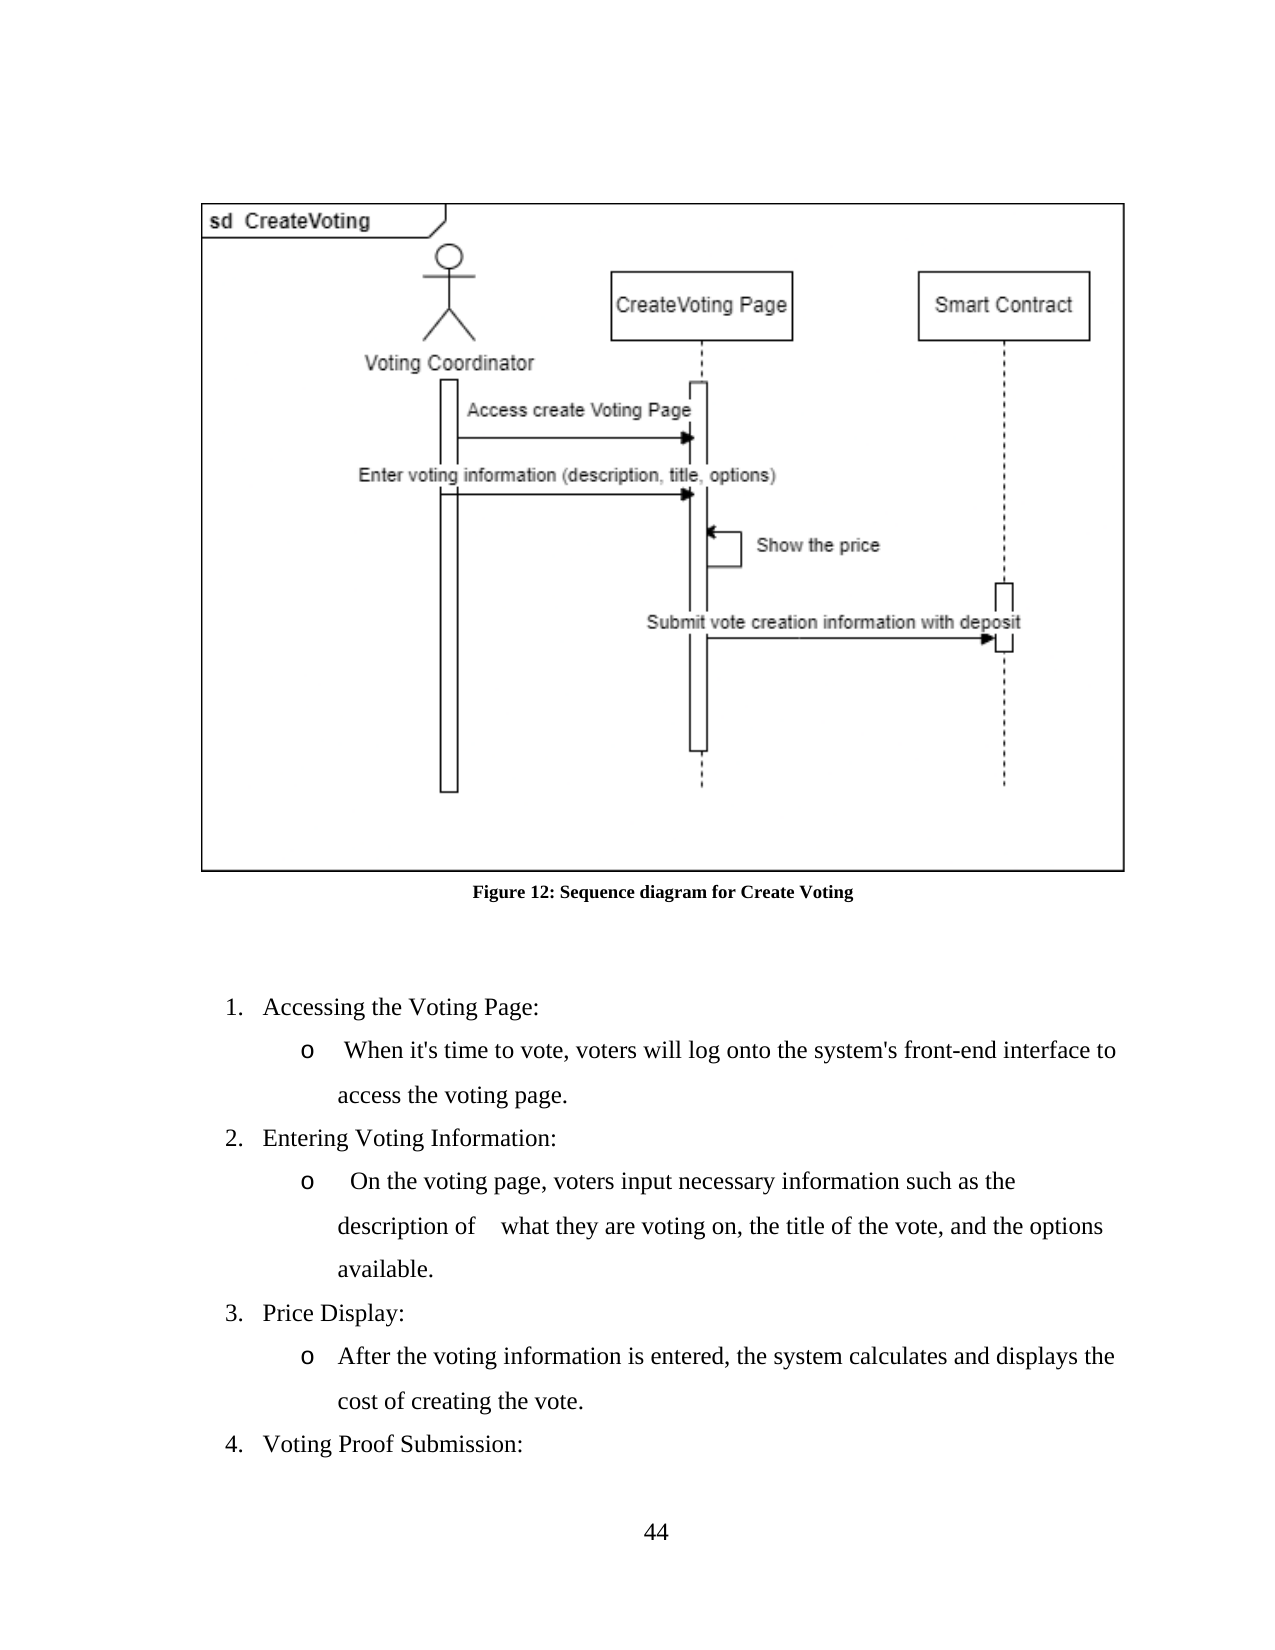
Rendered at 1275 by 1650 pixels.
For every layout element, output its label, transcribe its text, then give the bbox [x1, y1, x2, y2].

list After the voting information is entered, the system calculates and displays the cost of creating the vote. [300, 1341, 1125, 1415]
list Entering Voting Information: [225, 1123, 1125, 1152]
list When it's time to vote, voters will log onto the system's front-end interface to access the voting page. [300, 1035, 1125, 1109]
list Voting Proof Submission: [225, 1429, 1125, 1458]
list Accessing the Voting Page: [225, 992, 1125, 1020]
list On the voting page, voters input necessary information such as the description of what they are voting on, the title of the vote, and the options available. [300, 1166, 1125, 1283]
list Price Display: [225, 1298, 1125, 1326]
picture [201, 203, 1125, 872]
